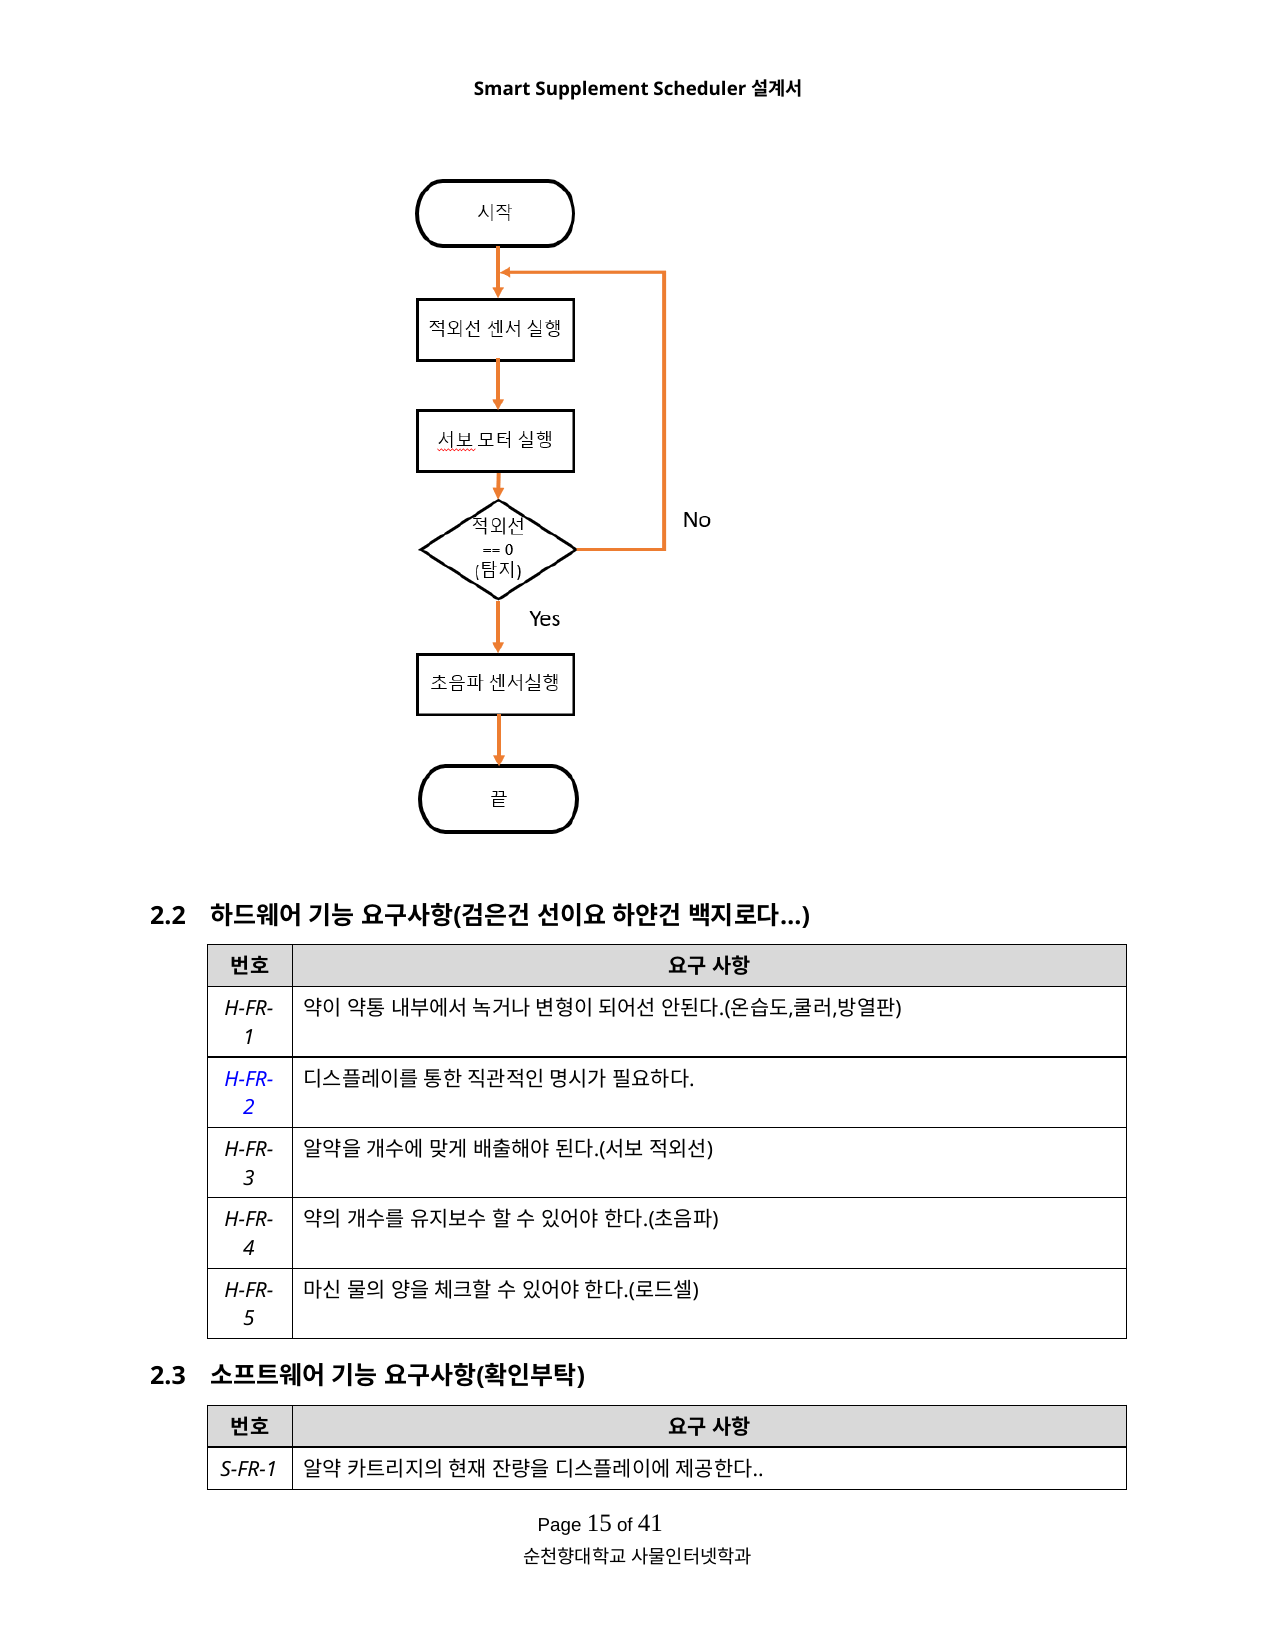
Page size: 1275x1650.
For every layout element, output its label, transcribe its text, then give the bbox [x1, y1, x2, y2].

table_header 번호 [208, 1406, 292, 1446]
table_cell 약이 약통 내부에서 녹거나 변형이 되어선 안된다.(온습도,쿨러,방열판) [293, 987, 1126, 1056]
table_header 번호 [208, 945, 292, 986]
table_cell H-FR-5 [208, 1269, 292, 1338]
table_cell H-FR-3 [208, 1128, 292, 1197]
table_header 요구 사항 [293, 1406, 1126, 1446]
table_cell 마신 물의 양을 체크할 수 있어야 한다.(로드셀) [293, 1269, 1126, 1338]
table_cell 알약 카트리지의 현재 잔량을 디스플레이에 제공한다.. [293, 1448, 1126, 1488]
table_cell 알약을 개수에 맞게 배출해야 된다.(서보 적외선) [293, 1128, 1126, 1197]
table_cell H-FR-4 [208, 1198, 292, 1268]
table_header 요구 사항 [293, 945, 1126, 986]
table_cell H-FR-1 [208, 987, 292, 1056]
subtitle 소프트웨어 기능 요구사항(확인부탁) [150, 1358, 1125, 1392]
picture [270, 143, 779, 844]
table_cell 디스플레이를 통한 직관적인 명시가 필요하다. [293, 1058, 1126, 1127]
table_cell H-FR-2 [208, 1058, 292, 1127]
table_cell S-FR-1 [208, 1448, 292, 1488]
subtitle 하드웨어 기능 요구사항(검은건 선이요 하얀건 백지로다…) [150, 897, 1125, 932]
table_cell 약의 개수를 유지보수 할 수 있어야 한다.(초음파) [293, 1198, 1126, 1268]
